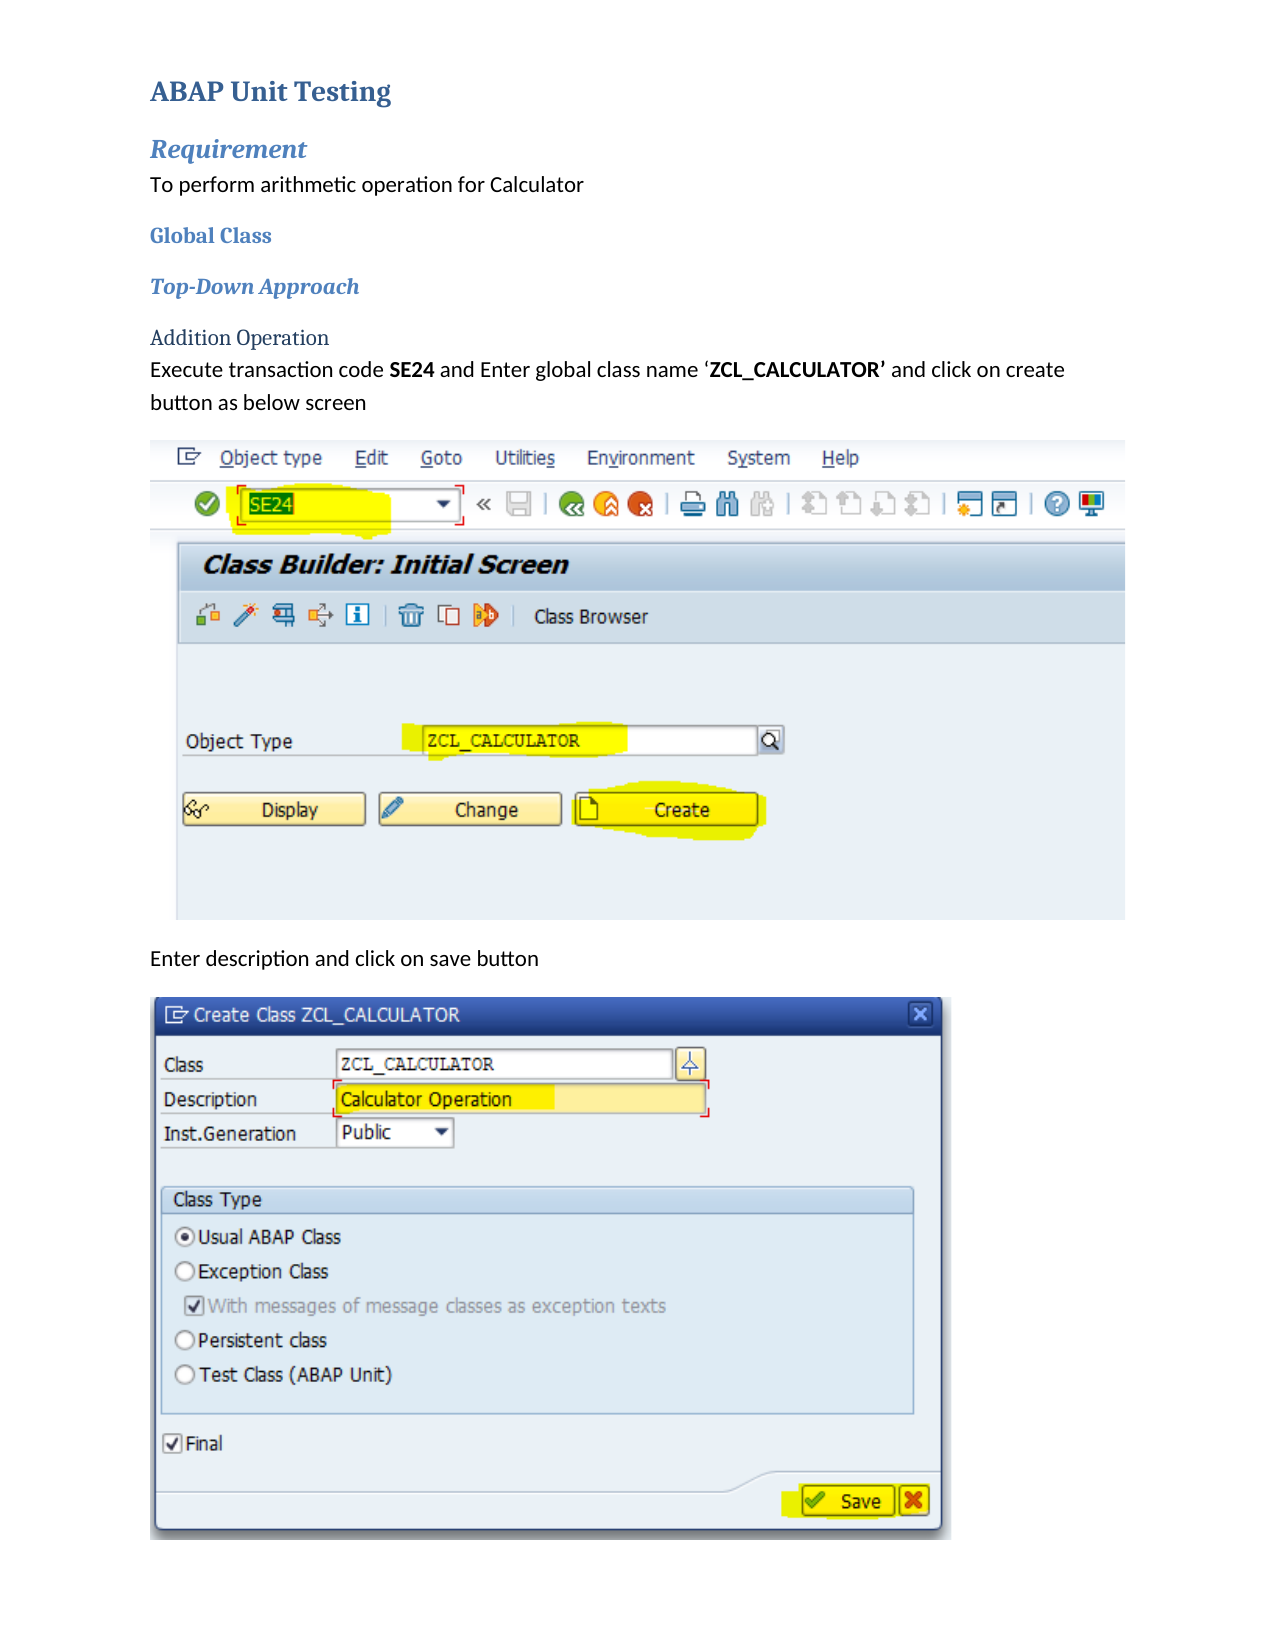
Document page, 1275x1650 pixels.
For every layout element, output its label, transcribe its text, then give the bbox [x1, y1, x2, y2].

text To perform arithmetic operation for Calculator [150, 170, 1125, 198]
picture [150, 997, 952, 1540]
subtitle Requirement [150, 134, 1125, 166]
subtitle Top-Down Approach [150, 274, 1125, 301]
text Enter description and click on save button [150, 944, 1125, 973]
subtitle Global Class [150, 223, 1125, 249]
picture [150, 440, 1125, 920]
subtitle ABAP Unit Testing [150, 75, 1125, 108]
subtitle Addition Operation [150, 325, 1125, 352]
text Execute transaction code SE24 and Enter global class name ‘ZCL_CALCULATOR’ and click on create button as below screen [150, 355, 1125, 416]
